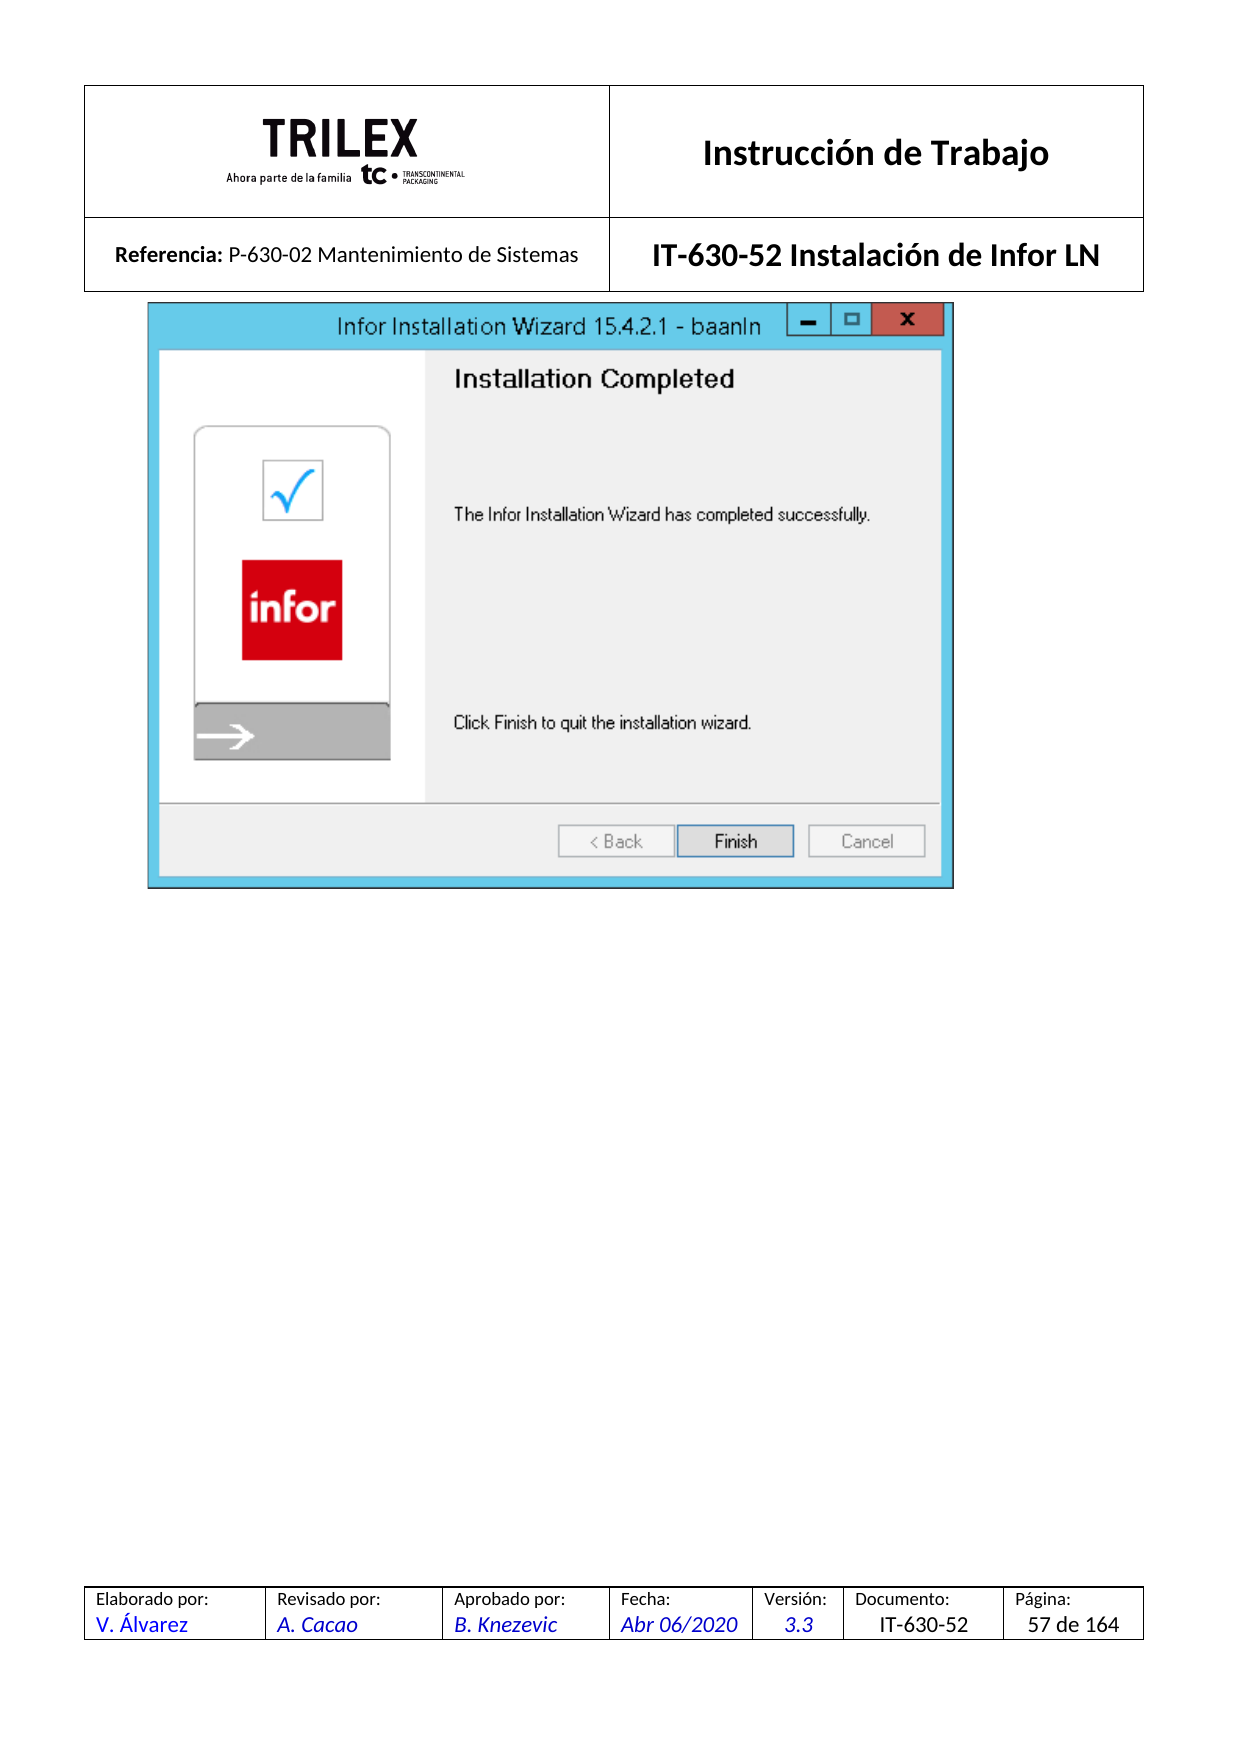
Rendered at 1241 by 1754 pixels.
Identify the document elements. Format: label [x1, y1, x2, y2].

picture [207, 93, 487, 210]
picture [147, 302, 954, 889]
